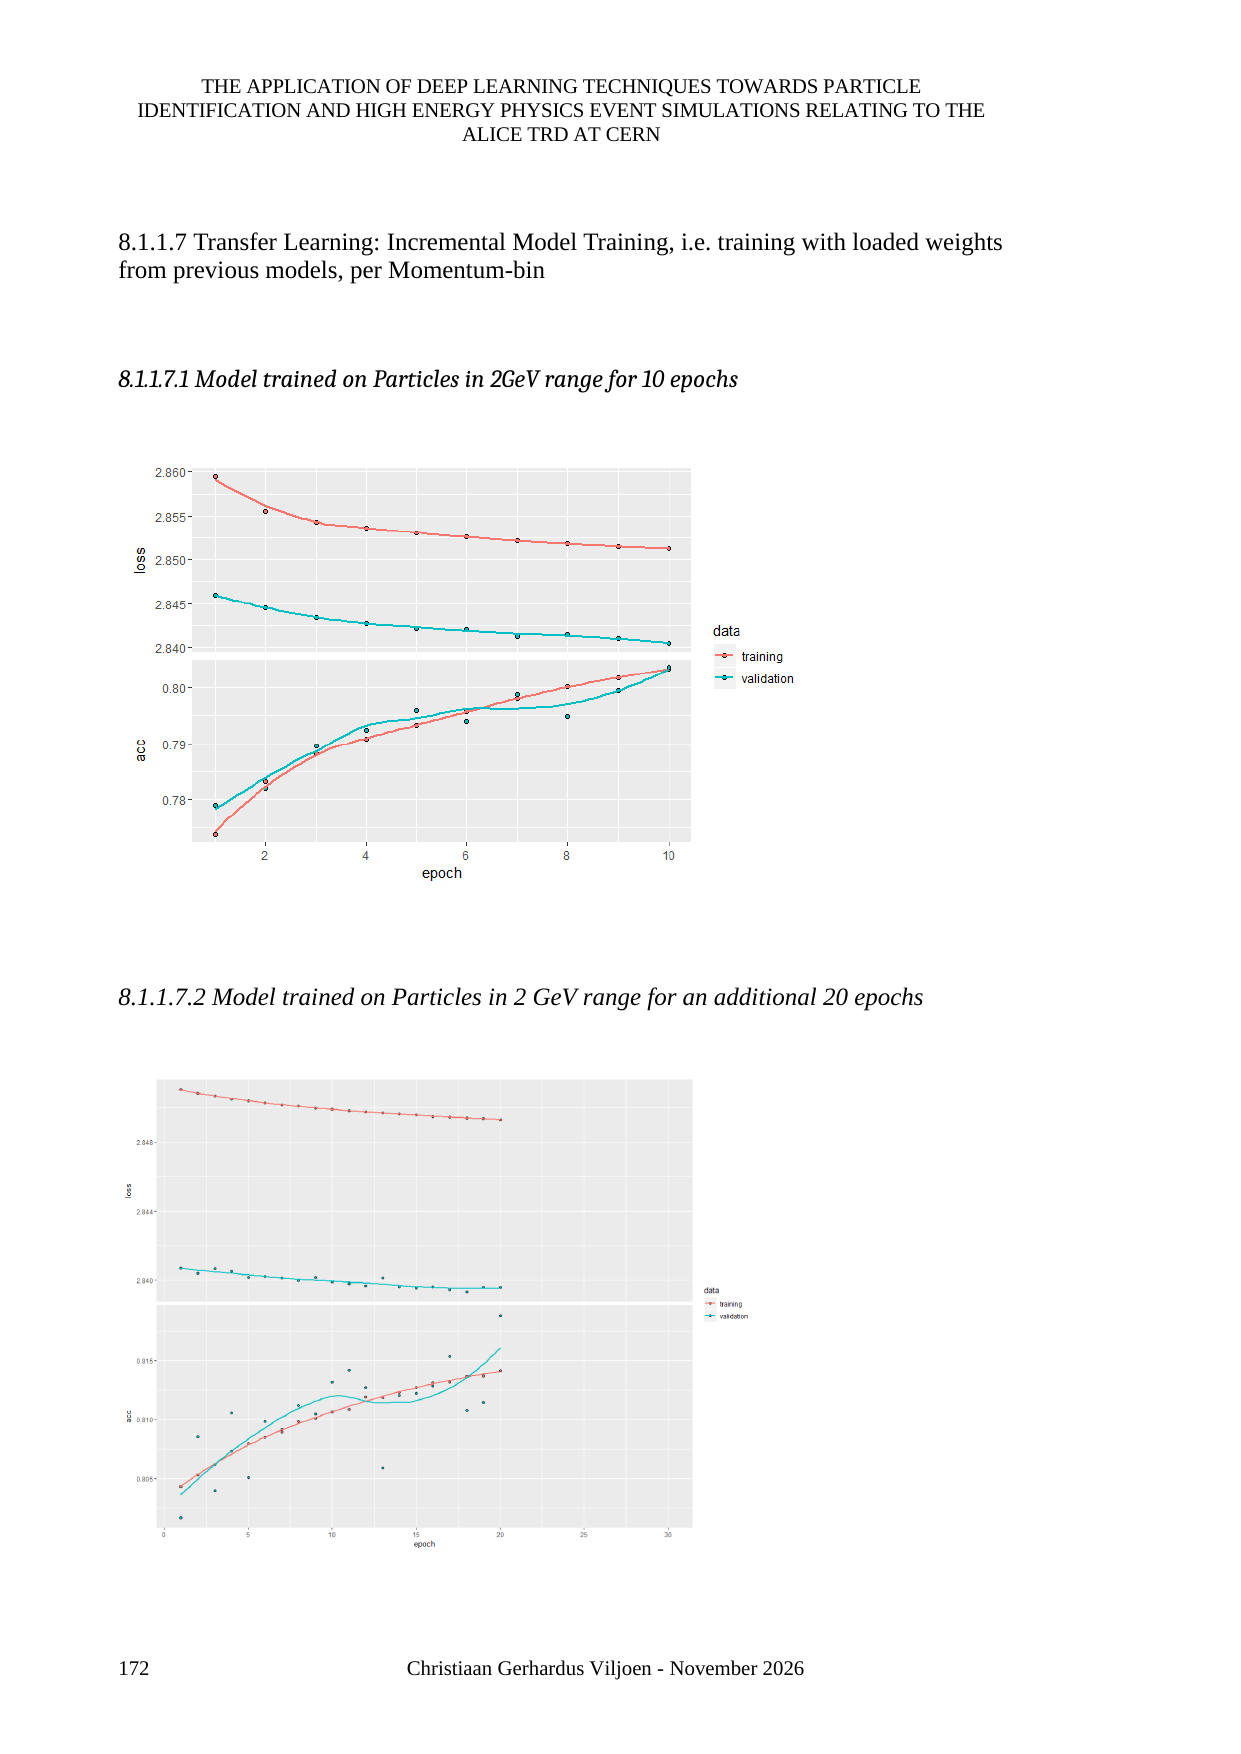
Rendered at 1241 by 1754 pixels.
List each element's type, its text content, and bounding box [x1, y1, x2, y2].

picture [118, 461, 808, 887]
picture [118, 1078, 754, 1549]
subtitle Model trained on Particles in 2GeV range for 10 epochs [118, 365, 1004, 393]
subtitle Model trained on Particles in 2 GeV range for an additional 20 epochs [118, 982, 1004, 1011]
subtitle Transfer Learning: Incremental Model Training, i.e. training with loaded weights from previous models, per Momentum-bin [118, 227, 1004, 284]
